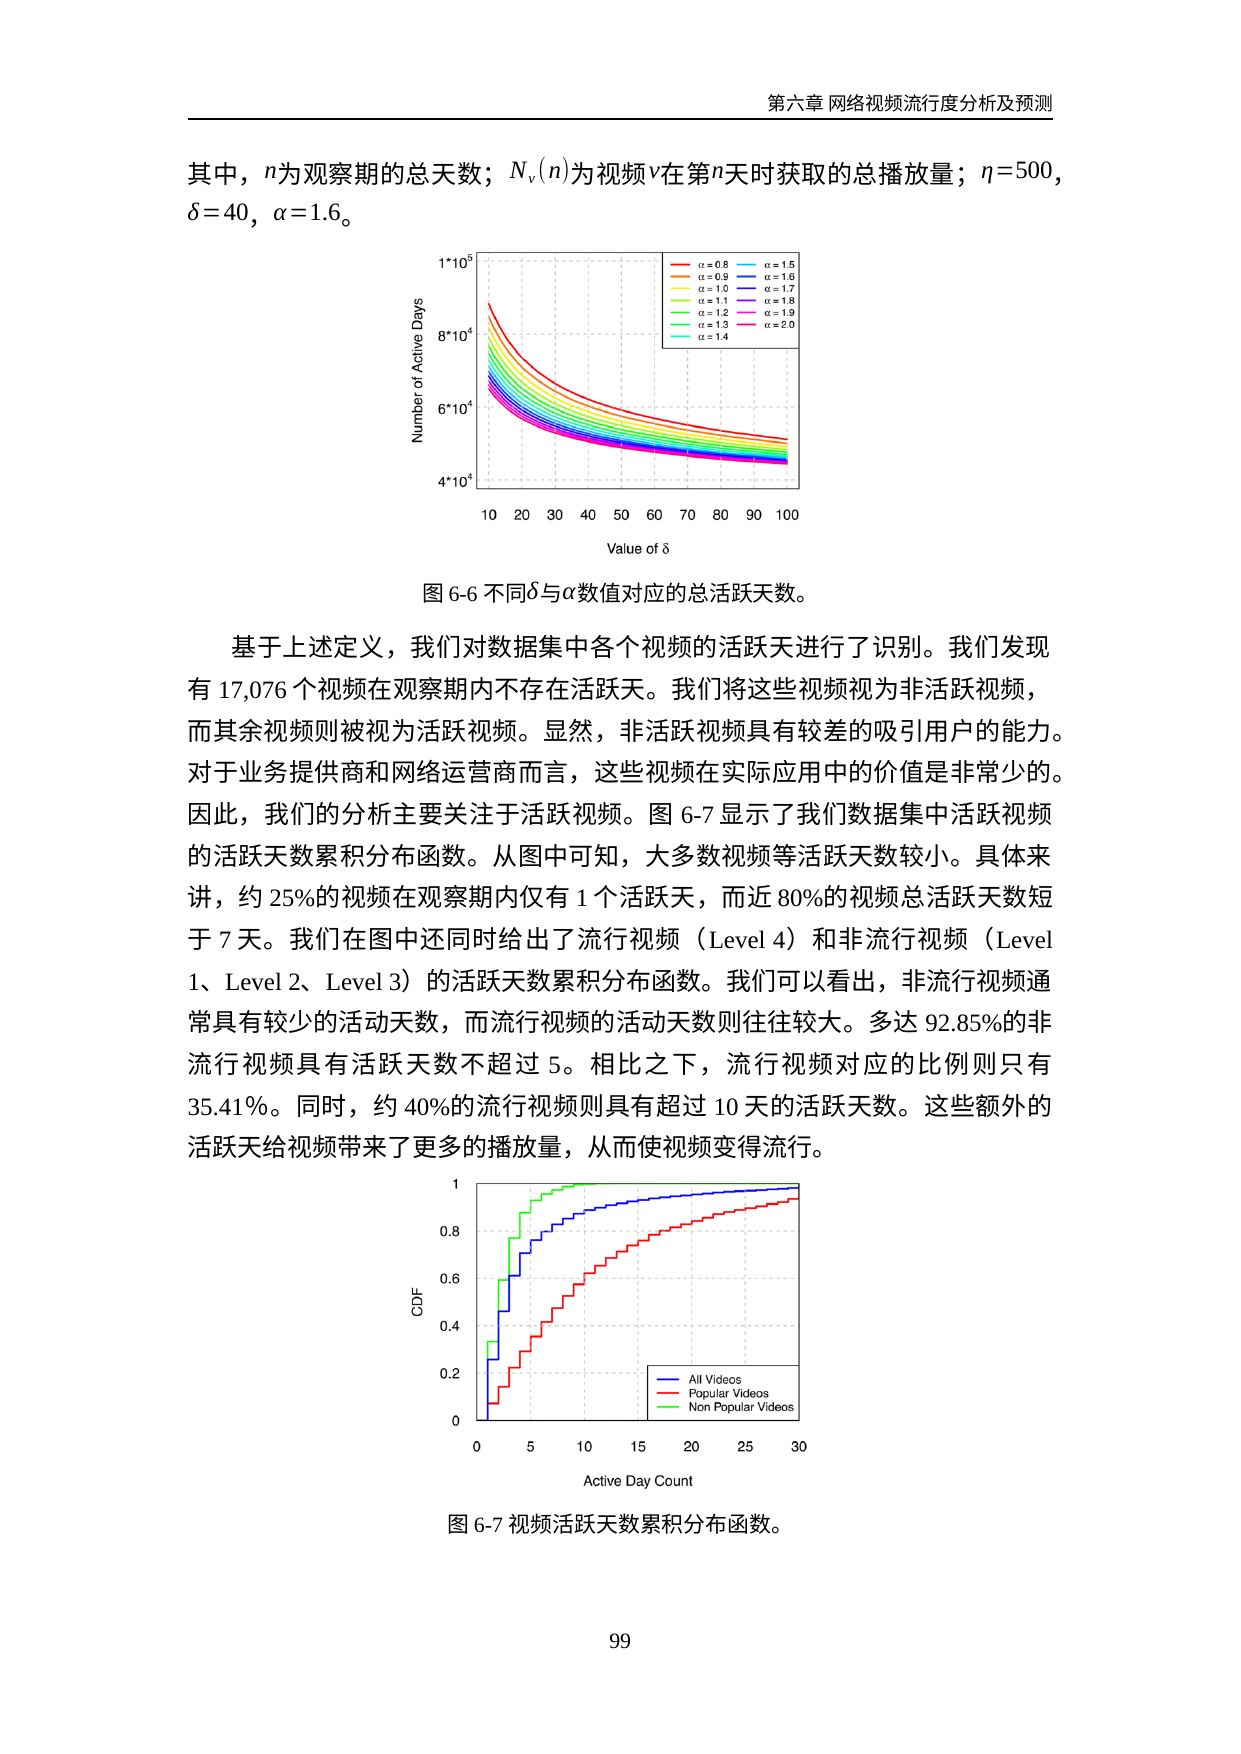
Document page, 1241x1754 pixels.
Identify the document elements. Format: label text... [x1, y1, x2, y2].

picture [406, 1165, 835, 1508]
picture [406, 233, 835, 576]
text 图6-7 视频活跃天数累积分布函数。 [187, 1507, 1053, 1539]
text 其中，为观察期的总天数；为视频在第天时获取的总播放量；，，。 [187, 150, 1053, 233]
text 基于上述定义，我们对数据集中各个视频的活跃天进行了识别。我们发现有17,076个视频在观察期内不存在活跃天。我们将这些视频视为非活跃视频，而其余视频则被视为活跃视频。显然，非活跃视频具有较差的吸引用户的能力。对于业务提供商和网络运营商而言，这些视频在实际应用中的价值是非常少的。因此，我们的分析主要关注于活跃视频。图6-7显示了我们数据集中活跃视频的活跃天数累积分布函数。从图中可知，大多数视频等活跃天数较小。具体来讲，约25%的视频在观察期内仅有1个活跃天，而近80%的视频总活跃天数短于7天。我们在图中还同时给出了流行视频（Level 4）和非流行视频（Level 1、Level 2、Level 3）的活跃天数累积分布函数。我们可以看出，非流行视频通常具有较少的活动天数，而流行视频的活动天数则往往较大。多达92.85%的非流行视频具有活跃天数不超过5。相比之下，流行视频对应的比例则只有35.41％。同时，约40%的流行视频则具有超过10天的活跃天数。这些额外的活跃天给视频带来了更多的播放量，从而使视频变得流行。 [187, 623, 1053, 1165]
text 图6-6 不同与数值对应的总活跃天数。 [187, 576, 1053, 607]
